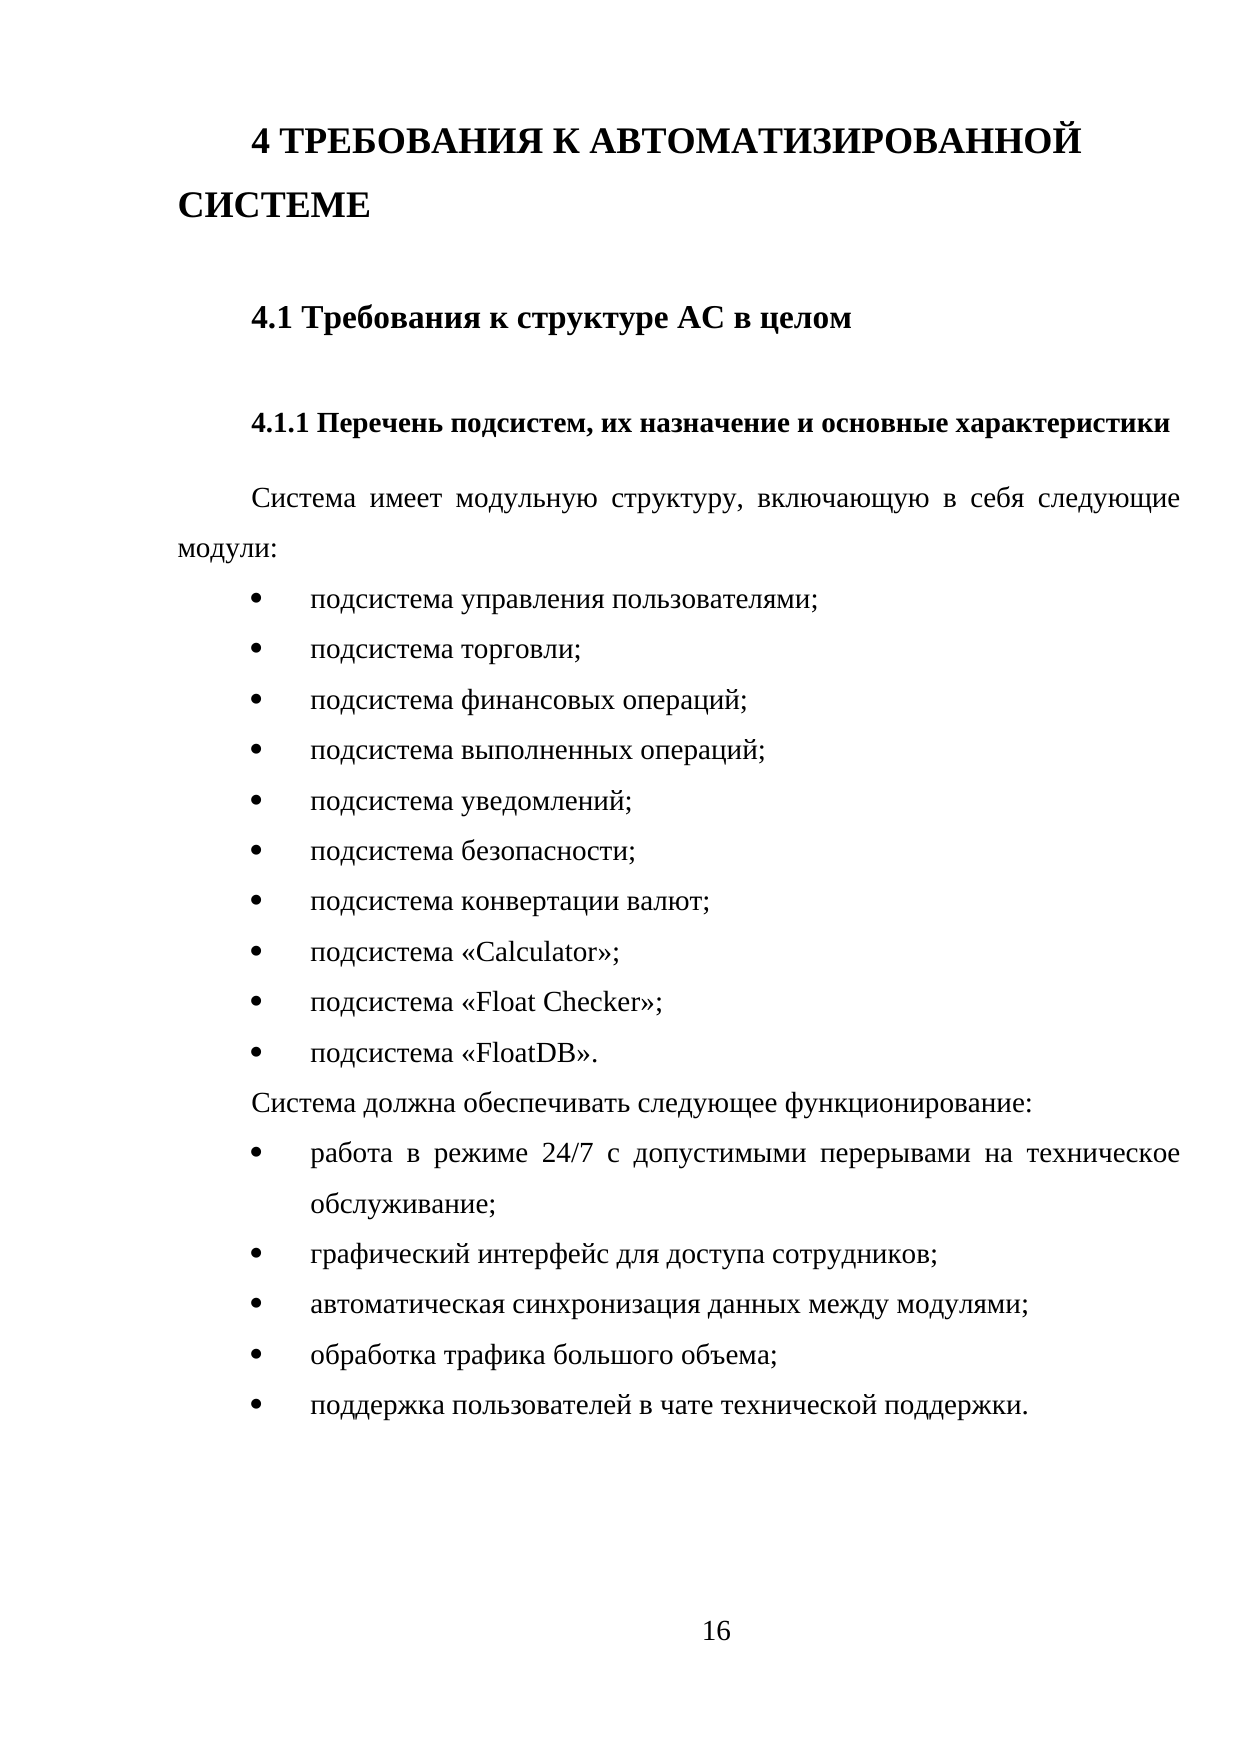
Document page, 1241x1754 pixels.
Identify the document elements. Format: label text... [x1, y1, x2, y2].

text подсистема безопасности; [251, 833, 1181, 867]
text подсистема торговли; [251, 631, 1181, 665]
text подсистема финансовых операций; [251, 682, 1181, 715]
text подсистема конвертации валют; [251, 883, 1181, 917]
text подсистема уведомлений; [251, 783, 1181, 816]
text подсистема «Calculator»; [251, 934, 1181, 967]
text Система должна обеспечивать следующее функционирование: [177, 1085, 1181, 1119]
text графический интерфейс для доступа сотрудников; [251, 1236, 1181, 1270]
subtitle 4 ТРЕБОВАНИЯ К АВТОМАТИЗИРОВАННОЙ СИСТЕМЕ [177, 118, 1181, 226]
subtitle 4.1.1 Перечень подсистем, их назначение и основные характеристики [177, 405, 1181, 438]
text подсистема «Float Checker»; [251, 984, 1181, 1018]
text подсистема управления пользователями; [251, 581, 1181, 614]
text подсистема «FloatDB». [251, 1035, 1181, 1068]
text поддержка пользователей в чате технической поддержки. [251, 1387, 1181, 1421]
text Система имеет модульную структуру, включающую в себя следующие модули: [177, 480, 1181, 564]
text автоматическая синхронизация данных между модулями; [251, 1287, 1181, 1320]
text подсистема выполненных операций; [251, 732, 1181, 766]
text обработка трафика большого объема; [251, 1337, 1181, 1371]
subtitle 4.1 Требования к структуре АС в целом [177, 297, 1181, 336]
text работа в режиме 24/7 с допустимыми перерывами на техническое обслуживание; [251, 1135, 1181, 1219]
